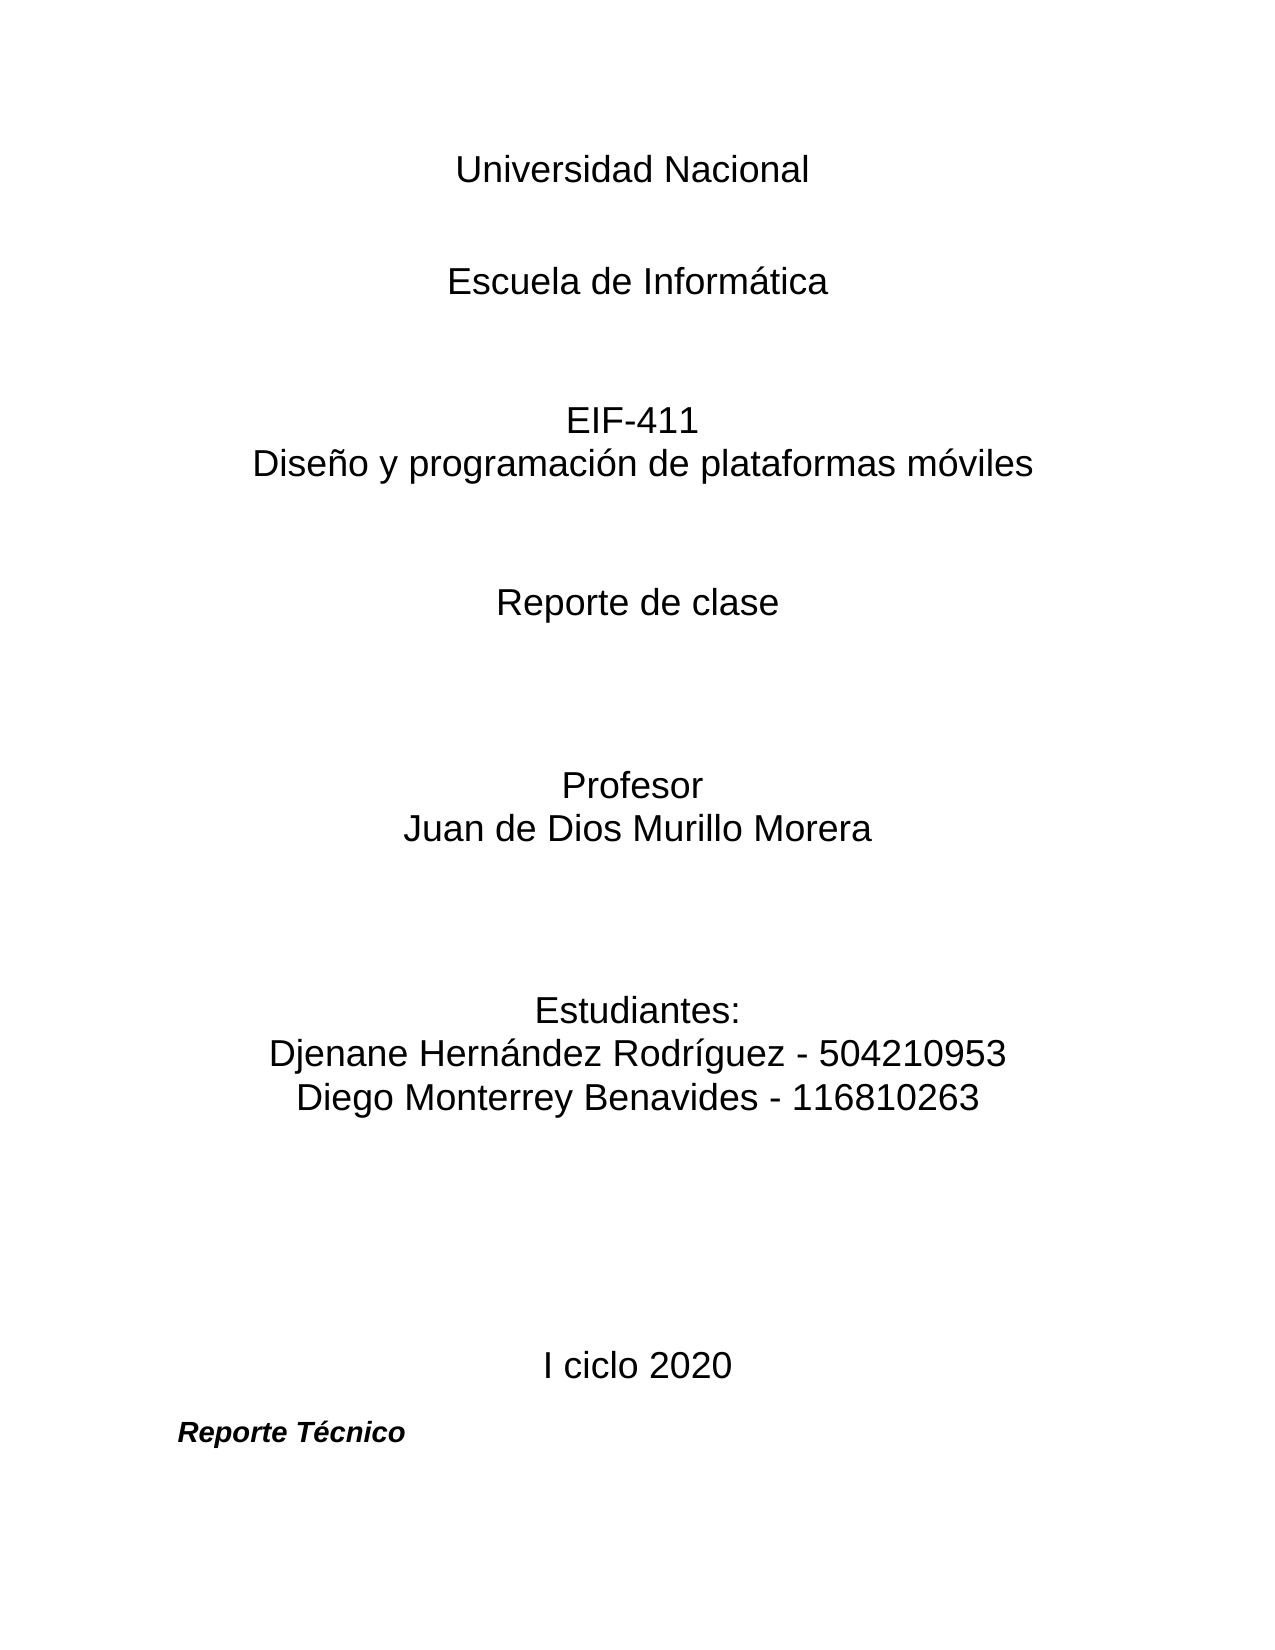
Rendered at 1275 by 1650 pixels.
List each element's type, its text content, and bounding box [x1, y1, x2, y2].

text Reporte de clase [177, 581, 1098, 624]
text Reporte Técnico [177, 1415, 1098, 1449]
text Juan de Dios Murillo Morera [177, 806, 1098, 849]
text Universidad Nacional [177, 148, 1098, 191]
text Profesor [177, 763, 1098, 806]
text Estudiantes: [177, 988, 1098, 1032]
text I ciclo 2020 [177, 1343, 1098, 1386]
text Djenane Hernández Rodríguez - 504210953 [177, 1032, 1098, 1075]
text EIF-411 [177, 398, 1098, 441]
text Diego Monterrey Benavides - 116810263 [177, 1075, 1098, 1118]
text Diseño y programación de plataformas móviles [177, 441, 1098, 484]
text Escuela de Informática [177, 259, 1098, 302]
